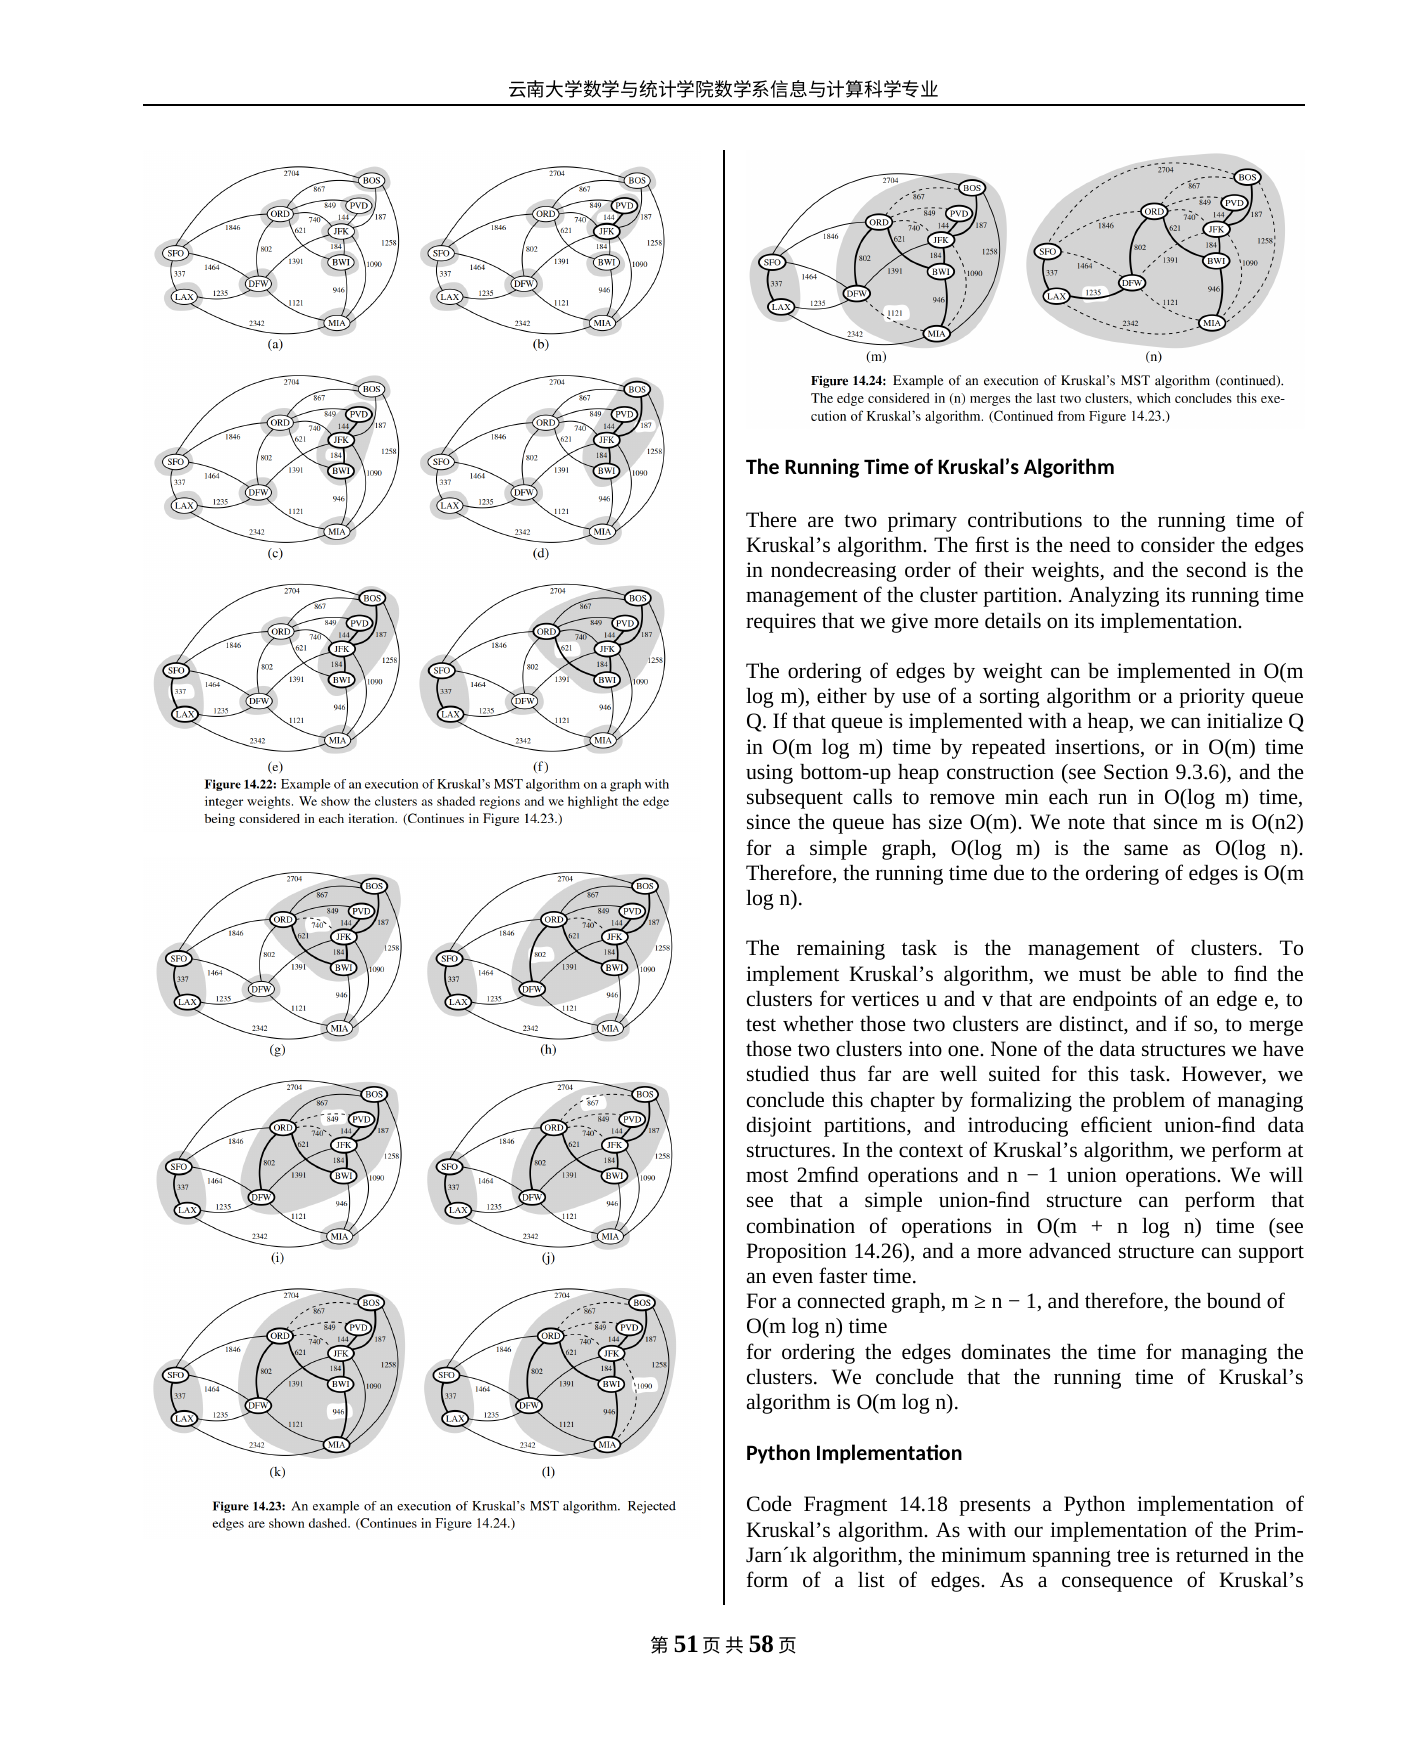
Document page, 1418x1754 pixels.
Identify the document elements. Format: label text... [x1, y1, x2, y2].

text The remaining task is the management of clusters. To implement Kruskal’s algorithm, we must be able to ﬁnd the clusters for vertices u and v that are endpoints of an edge e, to test whether those two clusters are distinct, and if so, to merge those two clusters into one. None of the data structures we have studied thus far are well suited for this task. However, we conclude this chapter by formalizing the problem of managing disjoint partitions, and introducing efﬁcient union-ﬁnd data structures. In the context of Kruskal’s algorithm, we perform at most 2mﬁnd operations and n − 1 union operations. We will see that a simple union-ﬁnd structure can perform that combination of operations in O(m + n log n) time (see Proposition 14.26), and a more advanced structure can support an even faster time. [746, 935, 1305, 1288]
text Python Implementation [746, 1439, 1305, 1466]
text For a connected graph, m ≥ n − 1, and therefore, the bound of O(m log n) time [746, 1288, 1305, 1339]
picture [142, 857, 702, 1539]
picture [142, 150, 702, 832]
text The Running Time of Kruskal’s Algorithm [746, 453, 1305, 480]
text for ordering the edges dominates the time for managing the clusters. We conclude that the running time of Kruskal’s algorithm is O(m log n). [746, 1339, 1305, 1414]
text The ordering of edges by weight can be implemented in O(m log m), either by use of a sorting algorithm or a priority queue Q. If that queue is implemented with a heap, we can initialize Q in O(m log m) time by repeated insertions, or in O(m) time using bottom-up heap construction (see Section 9.3.6), and the subsequent calls to remove min each run in O(log m) time, since the queue has size O(m). We note that since m is O(n2) for a simple graph, O(log m) is the same as O(log n). Therefore, the running time due to the ordering of edges is O(m log n). [746, 658, 1305, 910]
picture [745, 150, 1305, 429]
text There are two primary contributions to the running time of Kruskal’s algorithm. The ﬁrst is the need to consider the edges in nondecreasing order of their weights, and the second is the management of the cluster partition. Analyzing its running time requires that we give more details on its implementation. [746, 507, 1305, 633]
